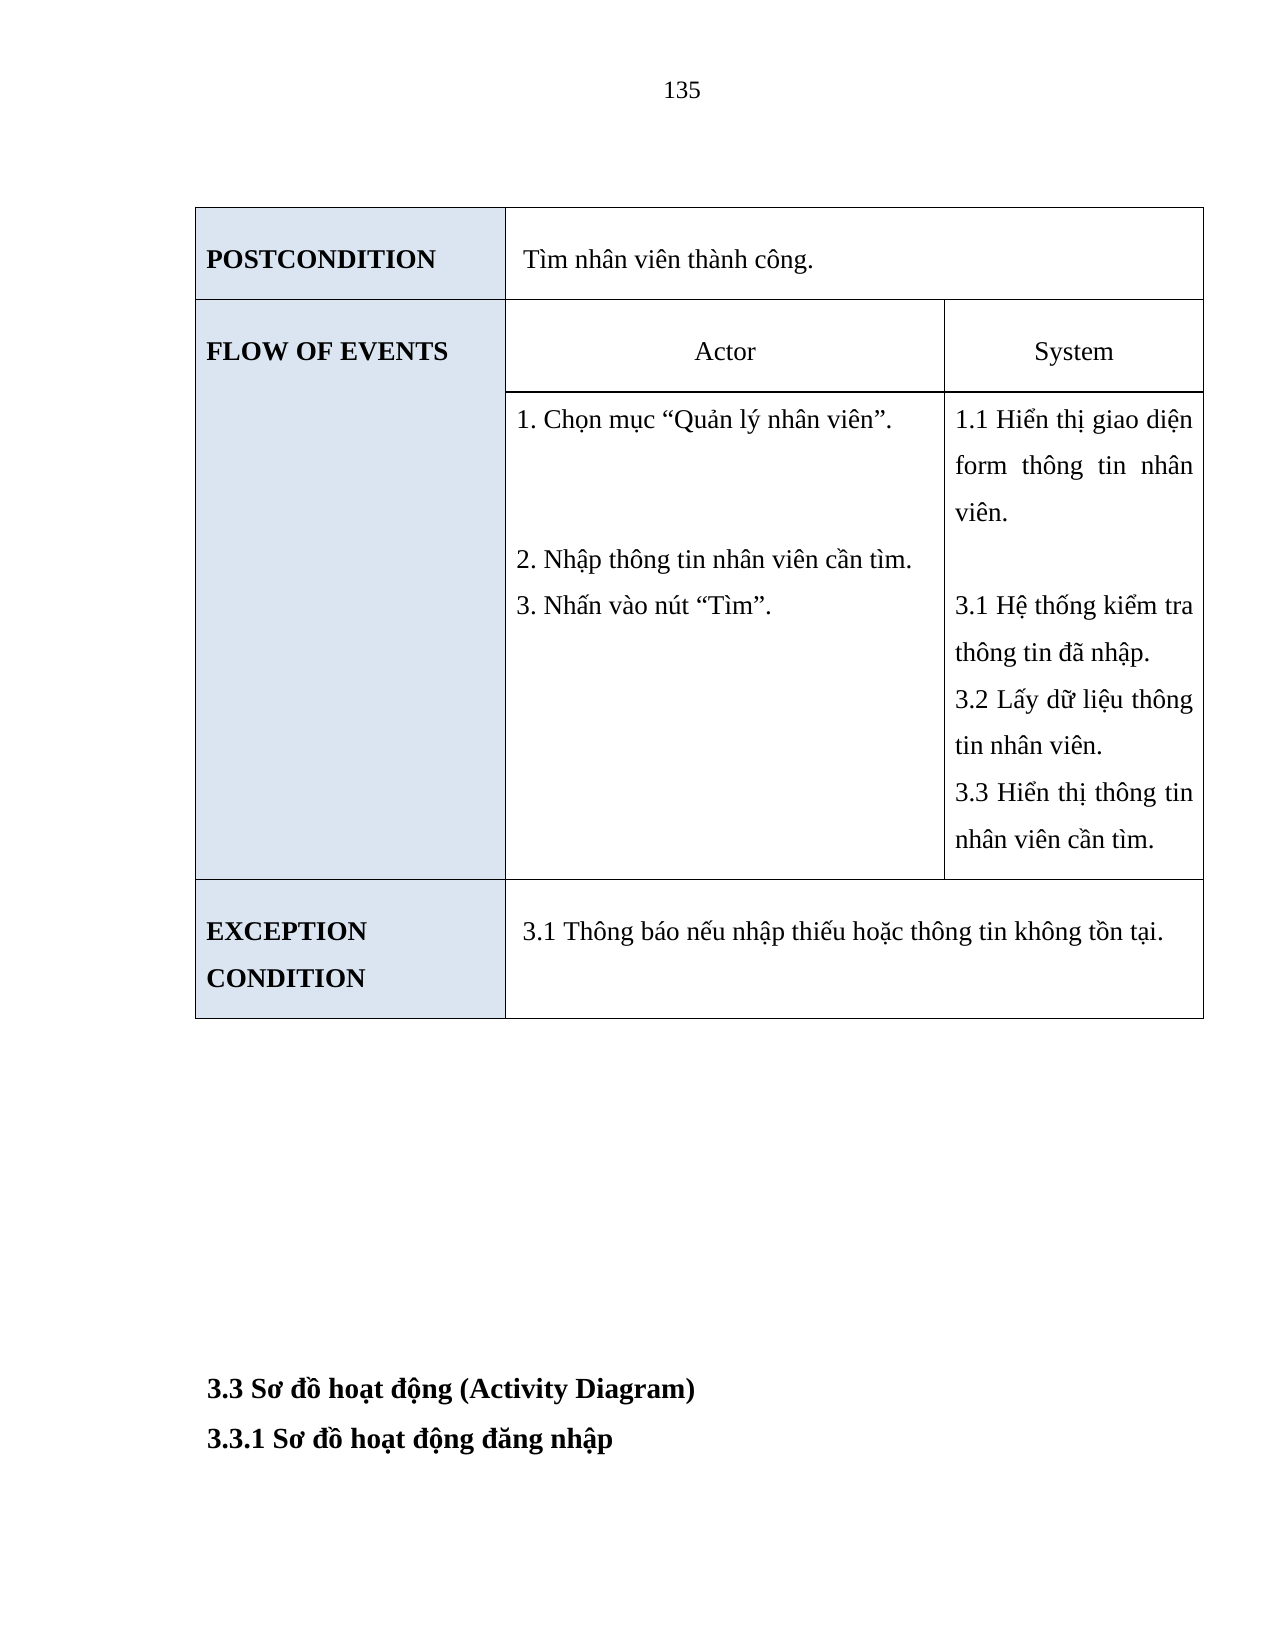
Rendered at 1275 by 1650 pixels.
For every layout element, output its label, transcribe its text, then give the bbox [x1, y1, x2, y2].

table_cell 1.1 Hiển thị giao diện form thông tin nhân viên. 3.1 Hệ thống kiểm tra thông tin đã nhập. 3.2 Lấy dữ liệu thông tin nhân viên. 3.3 Hiển thị thông tin nhân viên cần tìm. [945, 393, 1203, 879]
text 3.3 Sơ đồ hoạt động (Activity Diagram) [207, 1371, 1157, 1404]
table_cell 3.1 Thông báo nếu nhập thiếu hoặc thông tin không tồn tại. [506, 880, 1203, 1018]
text 3.3.1 Sơ đồ hoạt động đăng nhập [207, 1421, 1157, 1455]
table_cell EXCEPTION CONDITION [196, 880, 505, 1018]
table_cell Tìm nhân viên thành công. [506, 208, 1203, 299]
table_cell POSTCONDITION [196, 208, 505, 299]
table_cell 1. Chọn mục “Quản lý nhân viên”. 2. Nhập thông tin nhân viên cần tìm. 3. Nhấn vào nút “Tìm”. [506, 393, 944, 879]
table_cell FLOW OF EVENTS [196, 300, 505, 879]
table_cell Actor [506, 300, 944, 391]
table_cell System [945, 300, 1203, 391]
